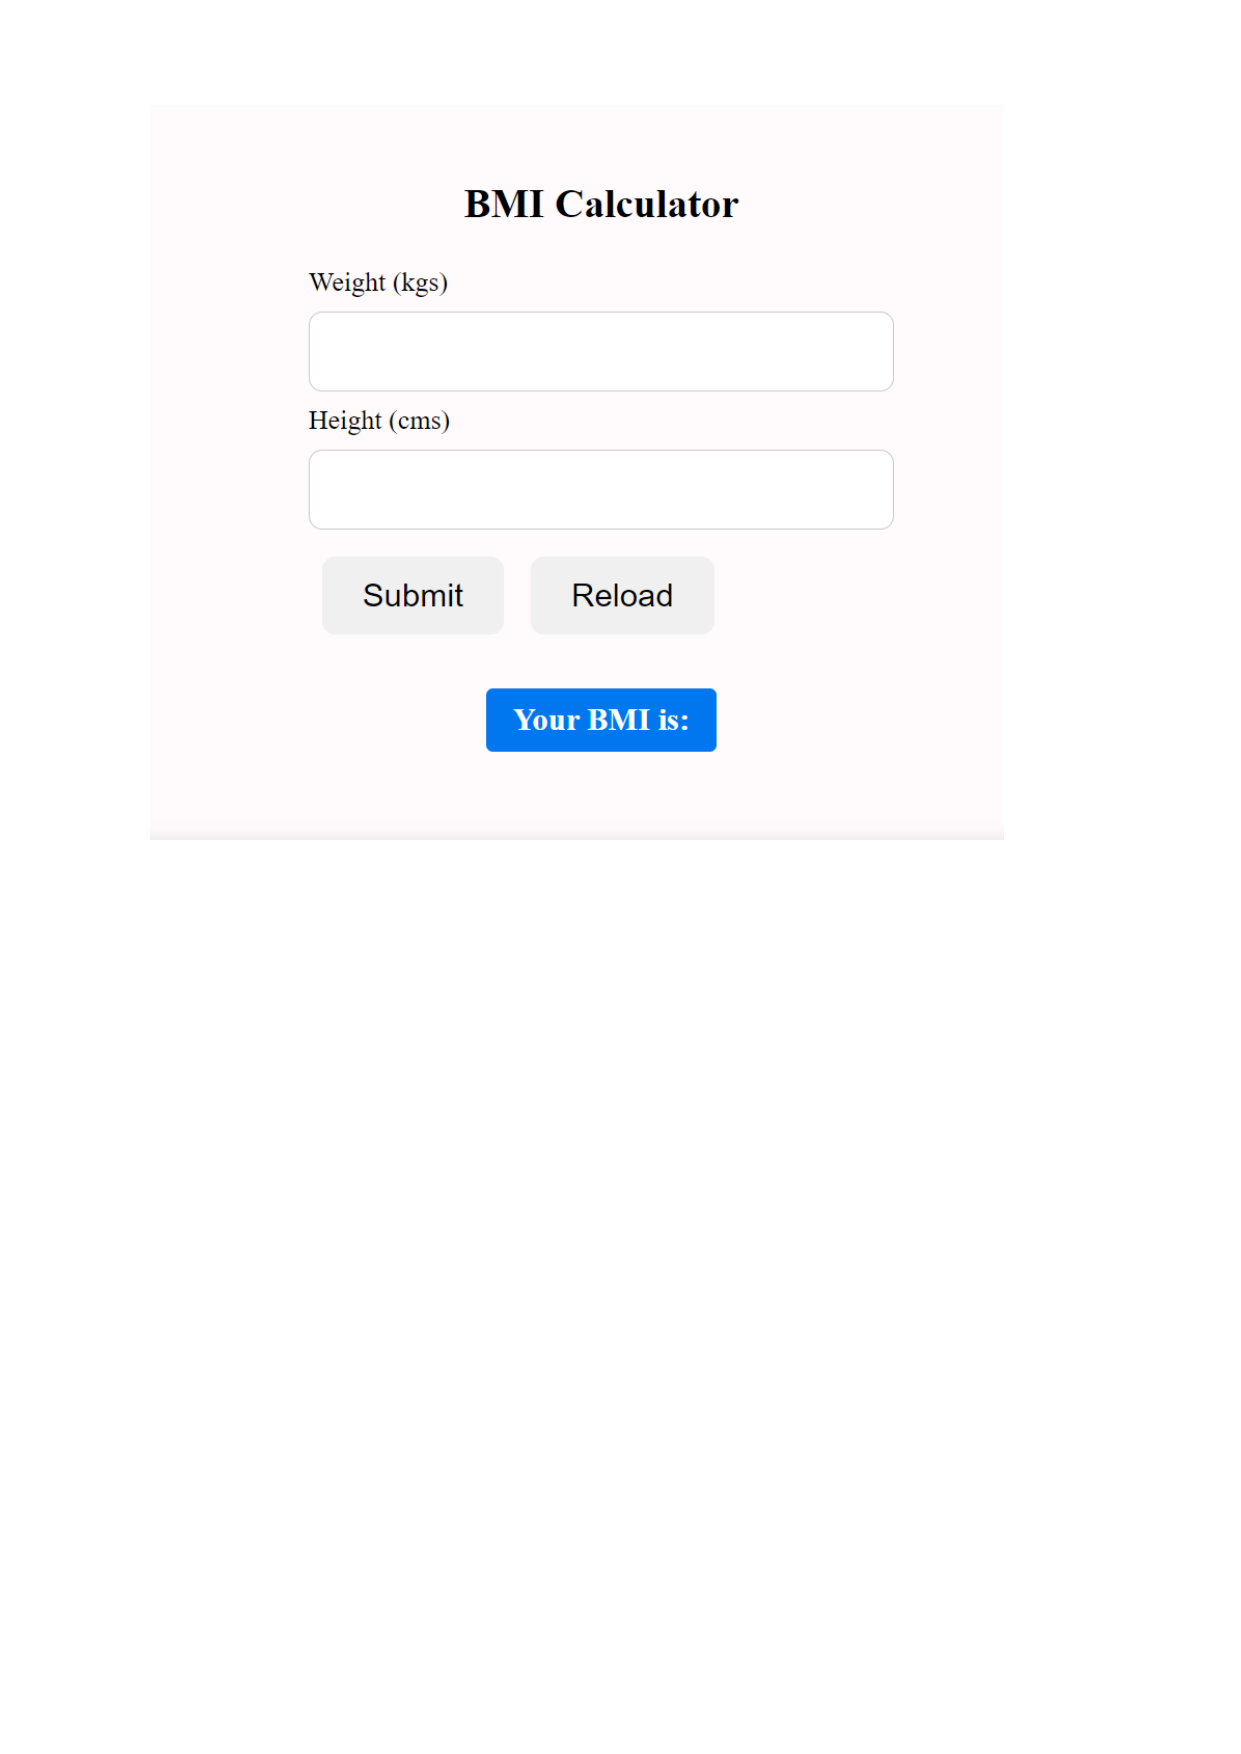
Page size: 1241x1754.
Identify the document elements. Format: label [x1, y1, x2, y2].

picture [150, 105, 1004, 840]
